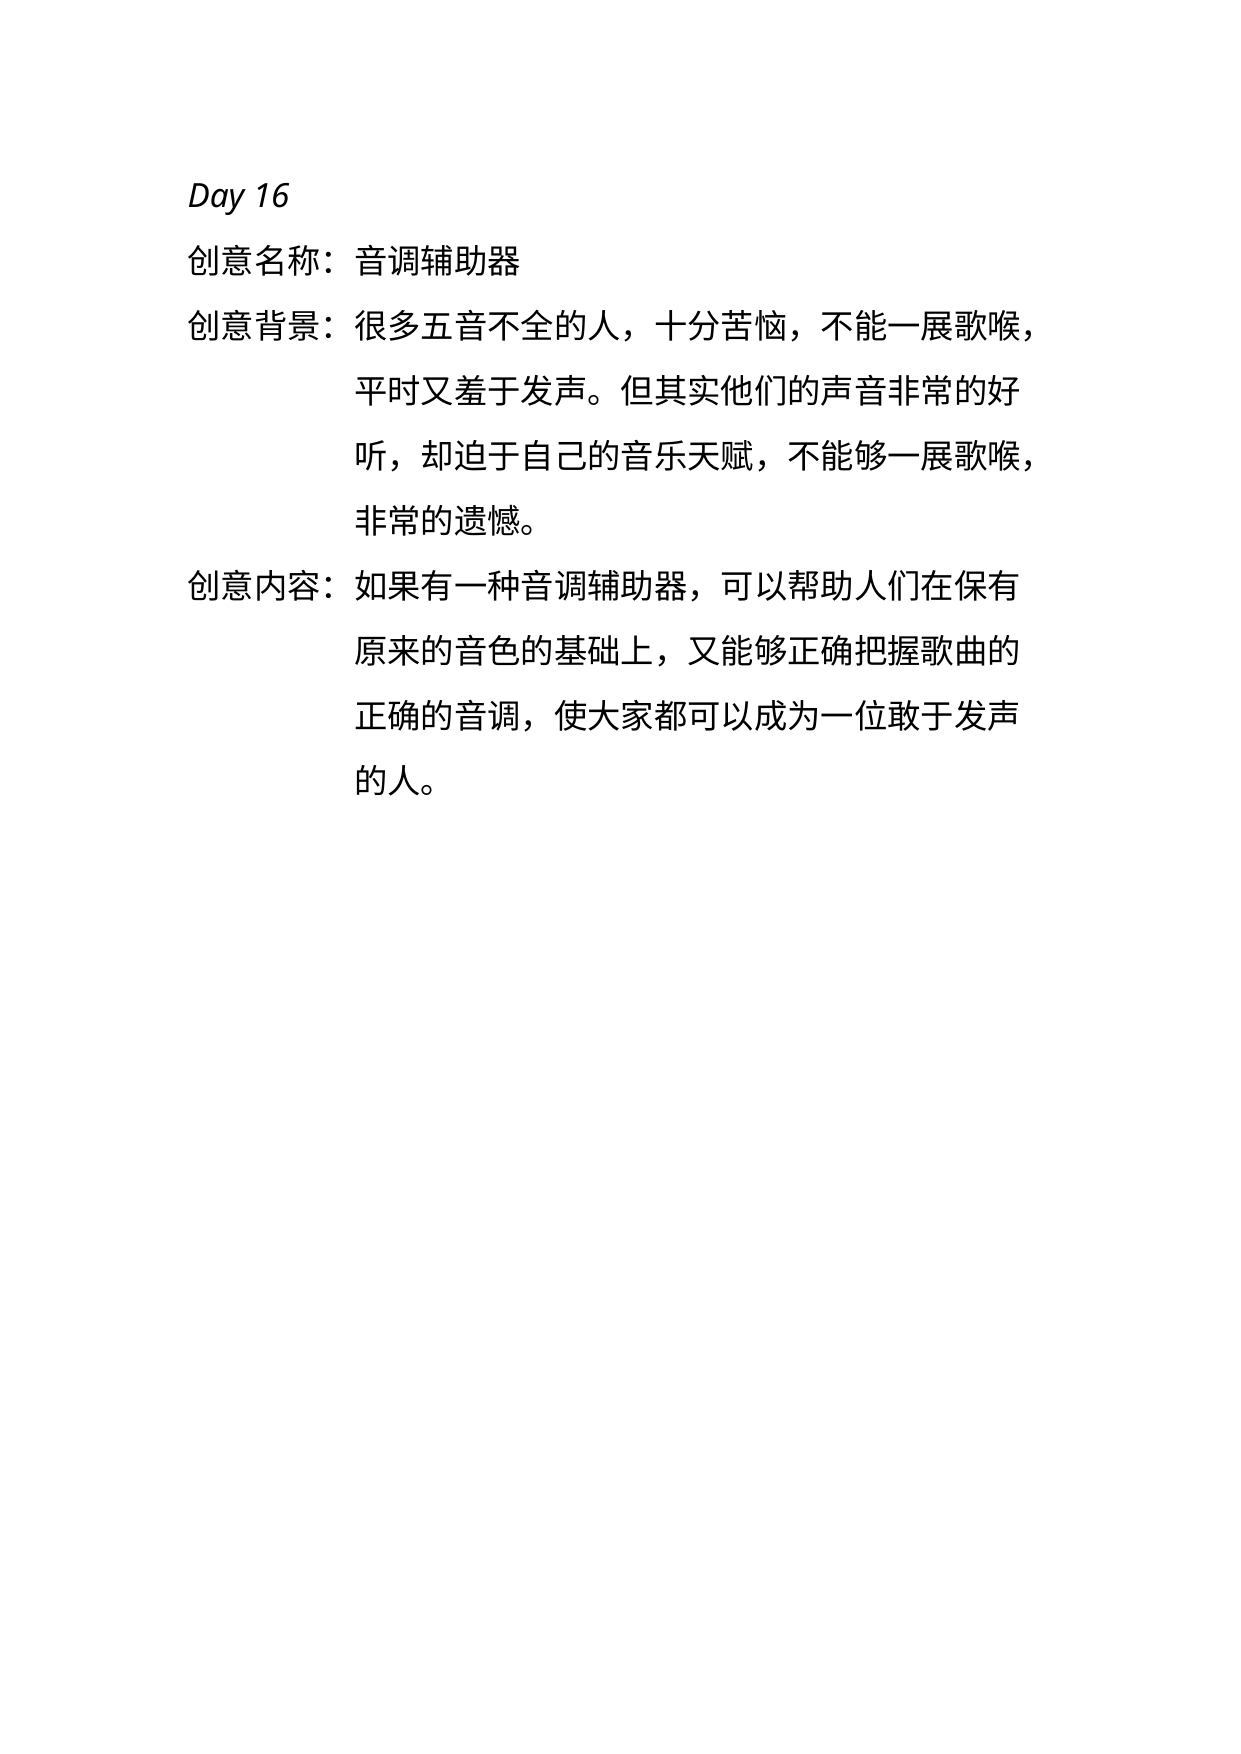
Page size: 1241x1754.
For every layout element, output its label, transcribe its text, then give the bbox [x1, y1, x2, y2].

text Day 16 [187, 162, 1053, 227]
text 创意背景：很多五音不全的人，十分苦恼，不能一展歌喉，平时又羞于发声。但其实他们的声音非常的好听，却迫于自己的音乐天赋，不能够一展歌喉，非常的遗憾。 [187, 292, 1053, 552]
text 创意名称：音调辅助器 [187, 227, 1053, 292]
text 创意内容：如果有一种音调辅助器，可以帮助人们在保有原来的音色的基础上，又能够正确把握歌曲的正确的音调，使大家都可以成为一位敢于发声的人。 [187, 552, 1053, 812]
